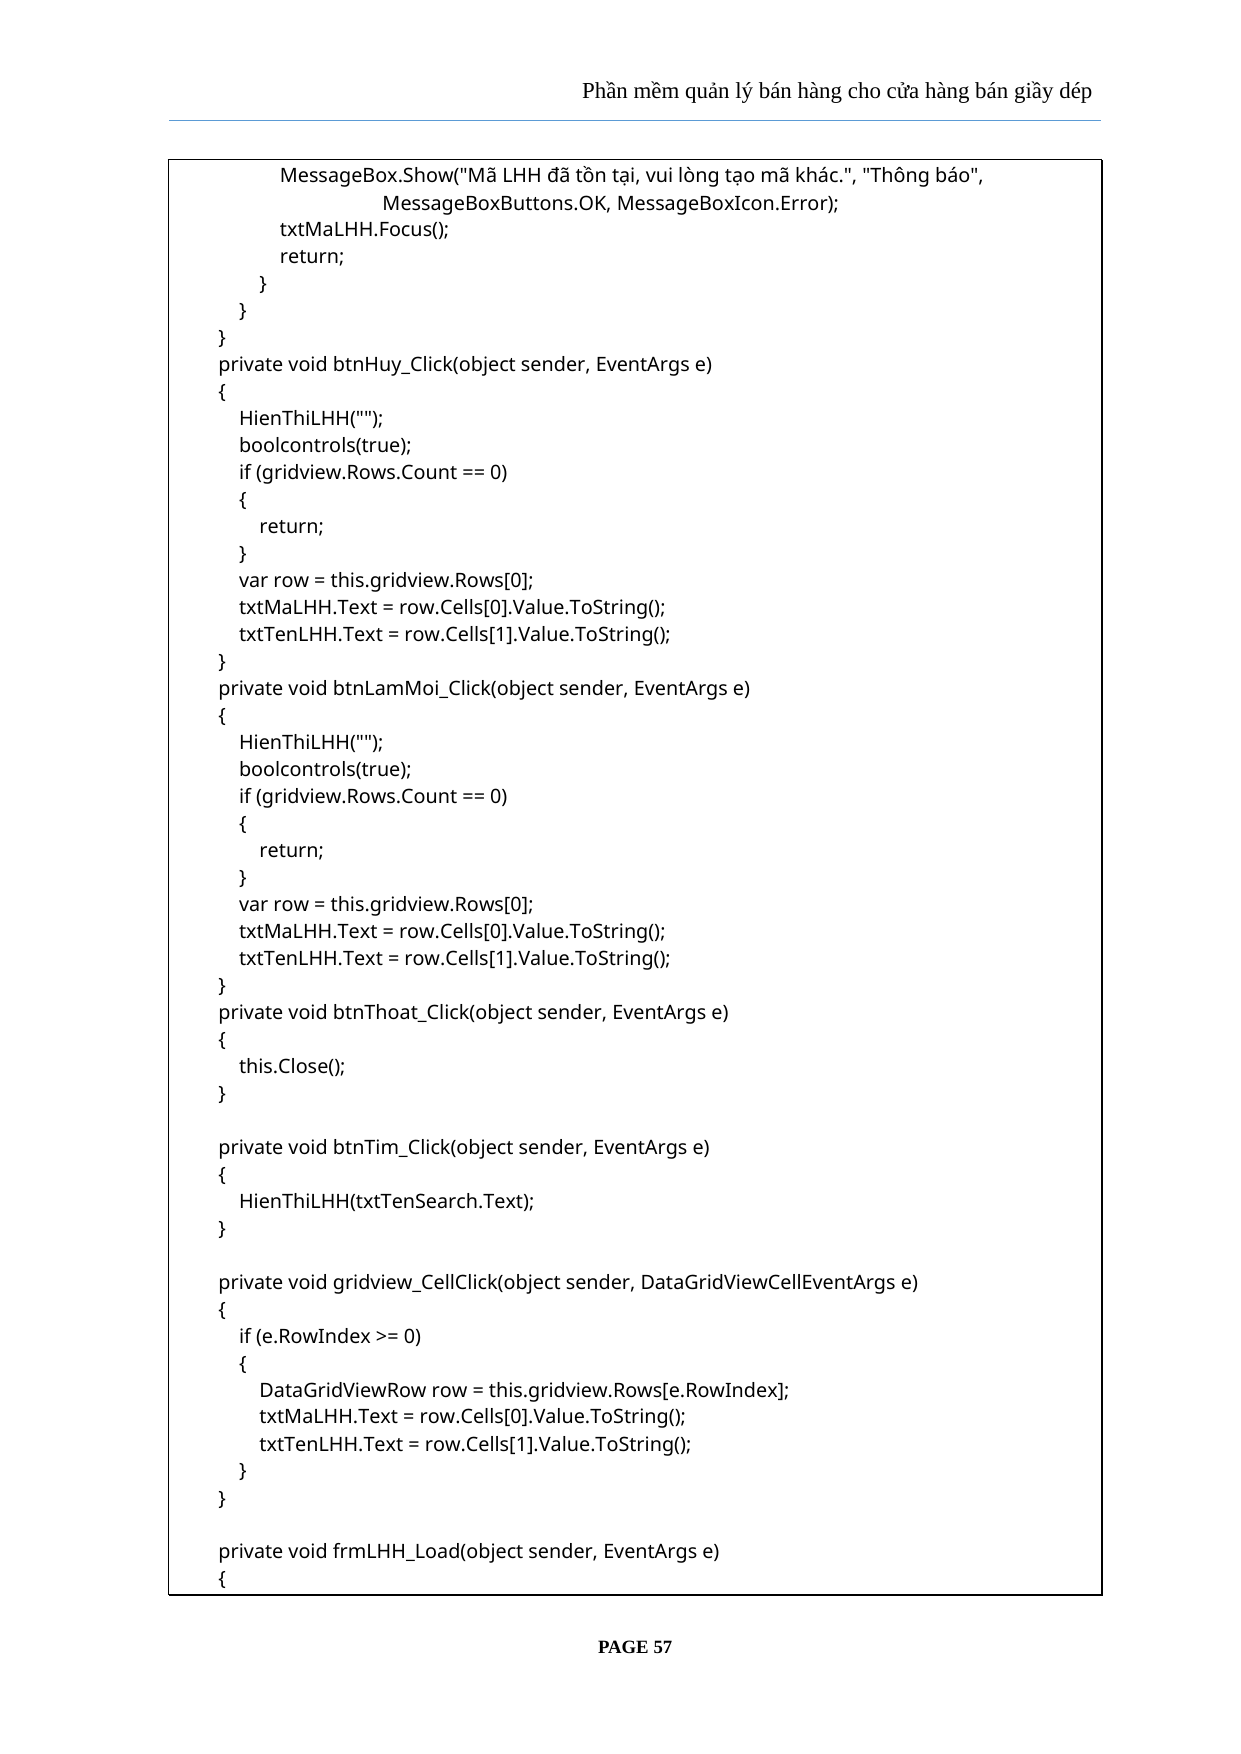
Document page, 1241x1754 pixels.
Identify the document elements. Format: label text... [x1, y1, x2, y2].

text HienThiLHH(txtTenSearch.Text); [177, 1187, 1092, 1214]
text } [177, 1214, 1092, 1241]
text private void btnThoat_Click(object sender, EventArgs e) [177, 998, 1092, 1025]
text txtMaLHH.Text = row.Cells[0].Value.ToString(); [177, 917, 1092, 944]
text if (gridview.Rows.Count == 0) [177, 782, 1092, 809]
text txtTenLHH.Text = row.Cells[1].Value.ToString(); [177, 620, 1092, 647]
text { [177, 809, 1092, 836]
text private void btnTim_Click(object sender, EventArgs e) [177, 1133, 1092, 1160]
text { [177, 378, 1092, 404]
text } [177, 971, 1092, 998]
text txtTenLHH.Text = row.Cells[1].Value.ToString(); [177, 944, 1092, 971]
text } [177, 270, 1092, 297]
text } [177, 863, 1092, 890]
text private void gridview_CellClick(object sender, DataGridViewCellEventArgs e) [177, 1268, 1092, 1295]
text { [177, 1025, 1092, 1052]
text { [177, 701, 1092, 728]
text } [177, 539, 1092, 566]
text txtMaLHH.Text = row.Cells[0].Value.ToString(); [177, 593, 1092, 620]
text { [169, 1562, 1101, 1594]
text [177, 1430, 1092, 1457]
text var row = this.gridview.Rows[0]; [177, 566, 1092, 593]
text HienThiLHH(""); [177, 404, 1092, 432]
text DataGridViewRow row = this.gridview.Rows[e.RowIndex]; [177, 1376, 1092, 1403]
text return; [177, 243, 1092, 270]
text return; [177, 836, 1092, 863]
text { [177, 1349, 1092, 1376]
text { [177, 1295, 1092, 1322]
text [177, 1403, 1092, 1430]
text } [177, 1457, 1092, 1484]
text } [177, 324, 1092, 351]
text } [177, 1079, 1092, 1106]
text private void frmLHH_Load(object sender, EventArgs e) [177, 1538, 1092, 1562]
text if (e.RowIndex >= 0) [177, 1322, 1092, 1349]
text return; [177, 512, 1092, 539]
text MessageBoxButtons.OK, MessageBoxIcon.Error); [177, 189, 1092, 216]
text } [177, 647, 1092, 674]
text HienThiLHH(""); [177, 728, 1092, 755]
text MessageBox.Show("Mã LHH đã tồn tại, vui lòng tạo mã khác.", "Thông báo", [169, 160, 1101, 189]
text private void btnLamMoi_Click(object sender, EventArgs e) [177, 674, 1092, 701]
text { [177, 1160, 1092, 1187]
text boolcontrols(true); [177, 755, 1092, 782]
text this.Close(); [177, 1052, 1092, 1079]
text } [177, 1484, 1092, 1511]
text { [177, 486, 1092, 512]
text private void btnHuy_Click(object sender, EventArgs e) [177, 351, 1092, 378]
text var row = this.gridview.Rows[0]; [177, 890, 1092, 917]
text boolcontrols(true); [177, 432, 1092, 458]
text txtMaLHH.Focus(); [177, 216, 1092, 243]
text if (gridview.Rows.Count == 0) [177, 458, 1092, 486]
text } [177, 297, 1092, 324]
